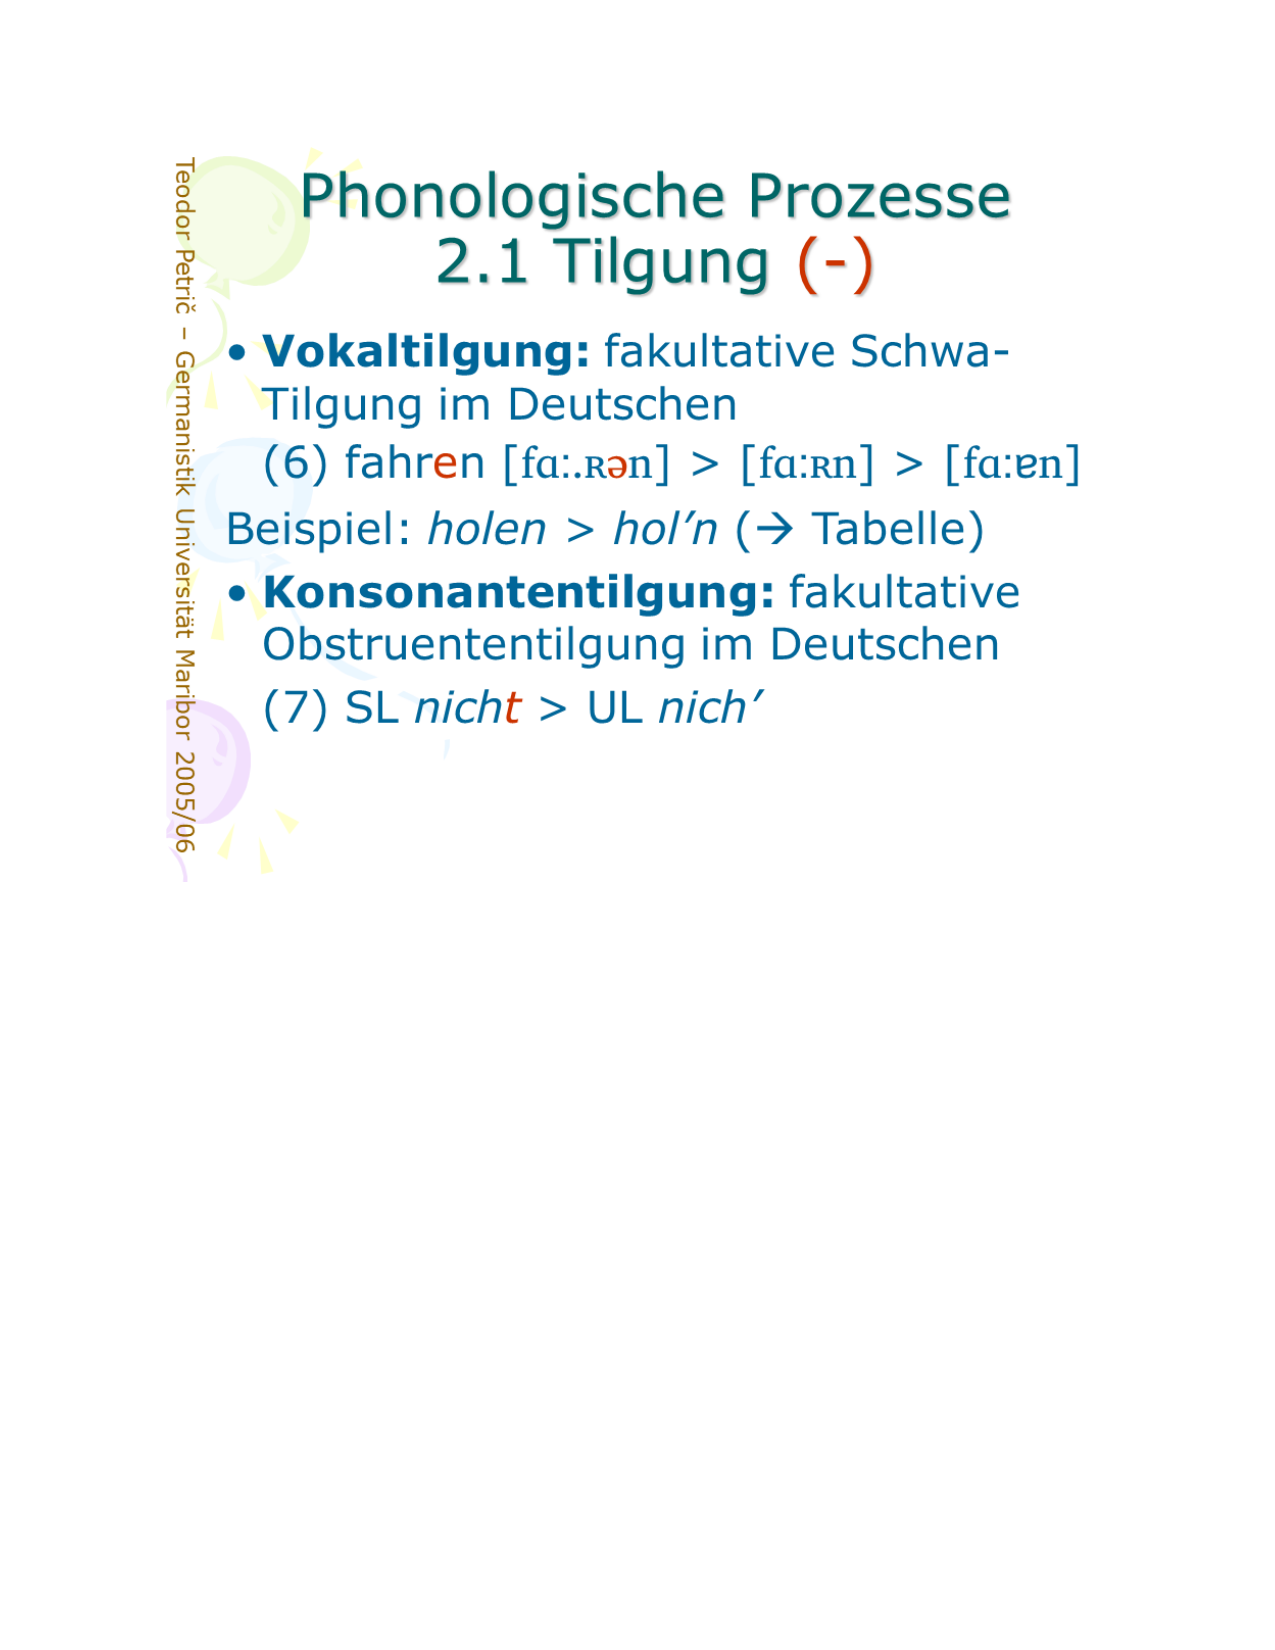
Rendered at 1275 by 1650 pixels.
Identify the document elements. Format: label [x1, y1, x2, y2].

picture [166, 147, 1146, 882]
